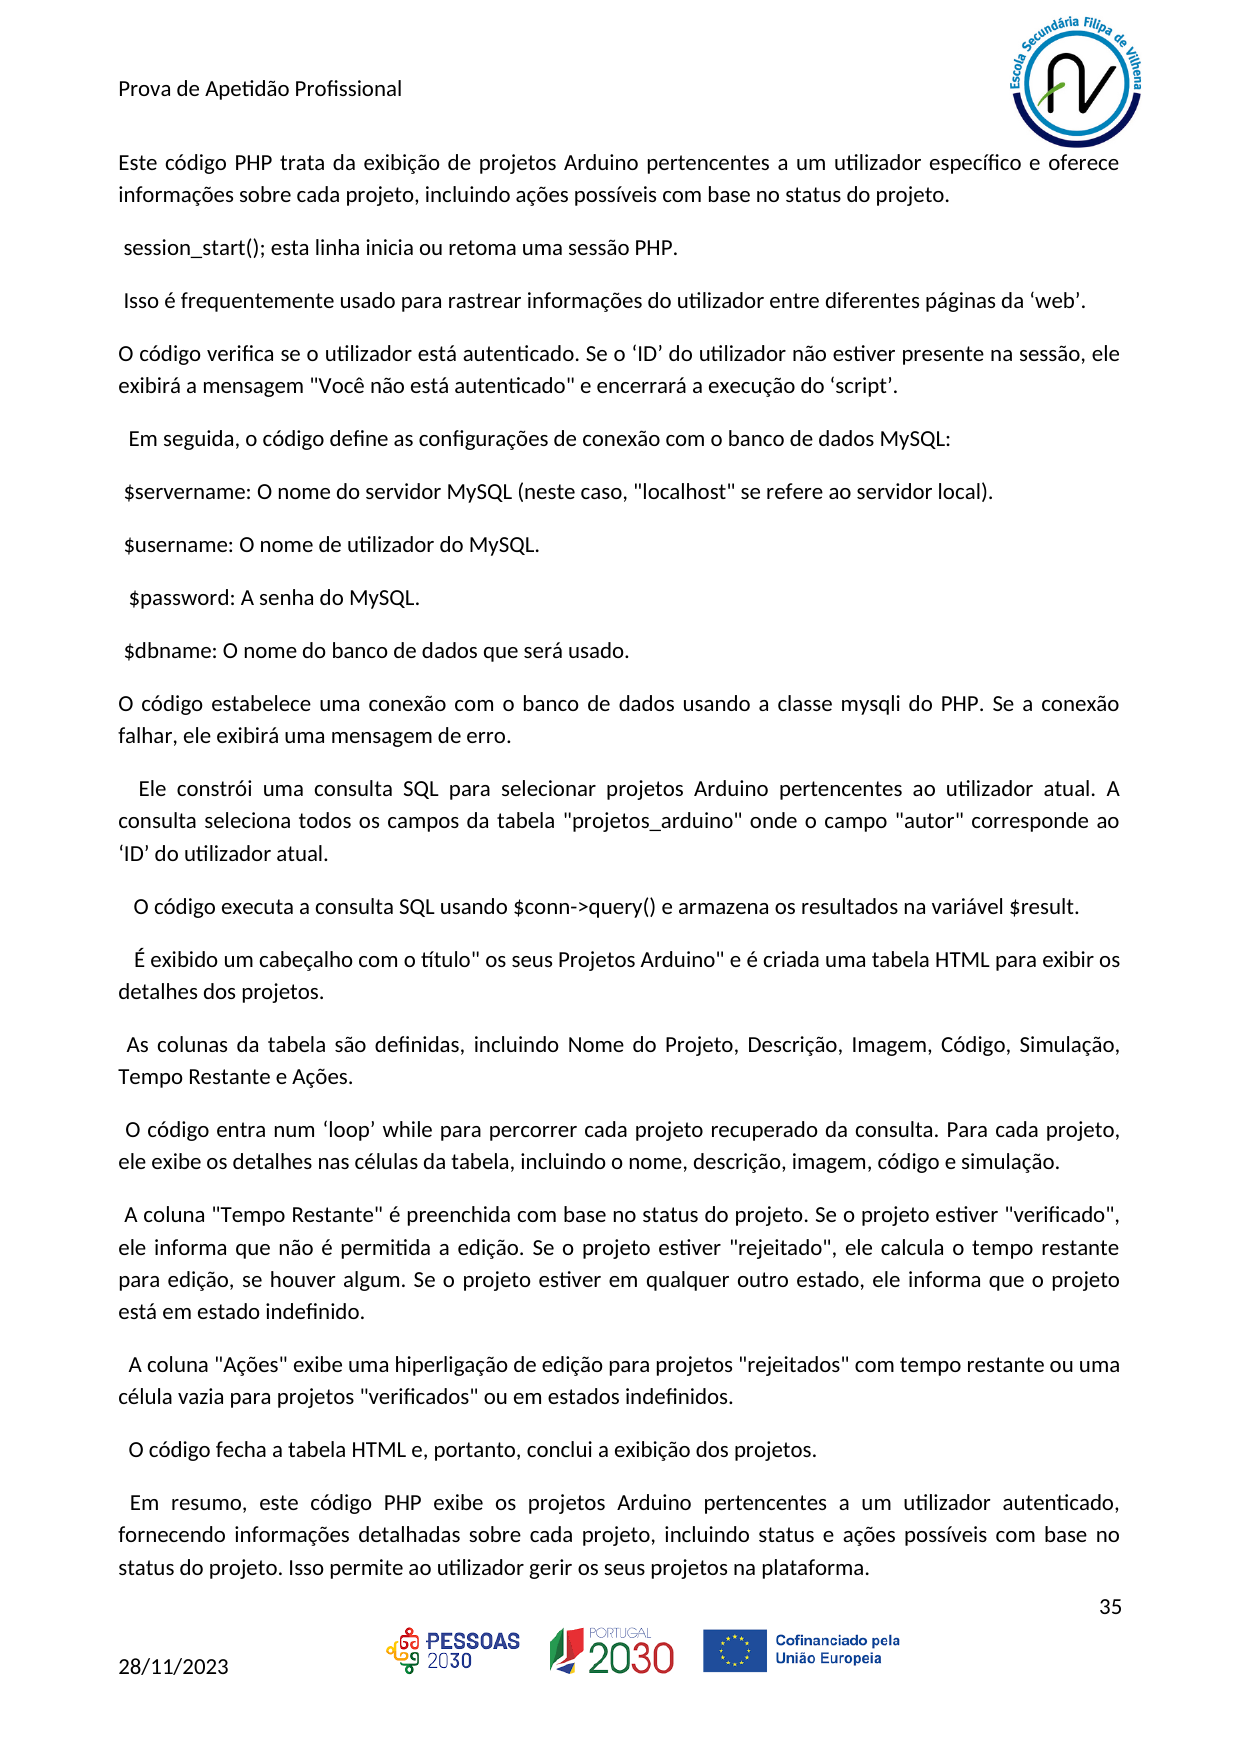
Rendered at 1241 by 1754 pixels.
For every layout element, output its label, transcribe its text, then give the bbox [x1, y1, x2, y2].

text $servername: O nome do servidor MySQL (neste caso, "localhost" se refere ao servidor local). [118, 477, 1122, 505]
text O código estabelece uma conexão com o banco de dados usando a classe mysqli do PHP. Se a conexão falhar, ele exibirá uma mensagem de erro. [118, 689, 1122, 749]
text Ele constrói uma consulta SQL para selecionar projetos Arduino pertencentes ao utilizador atual. A consulta seleciona todos os campos da tabela "projetos_arduino" onde o campo "autor" corresponde ao ‘ID’ do utilizador atual. [118, 774, 1122, 867]
text O código entra num ‘loop’ while para percorrer cada projeto recuperado da consulta. Para cada projeto, ele exibe os detalhes nas células da tabela, incluindo o nome, descrição, imagem, código e simulação. [118, 1115, 1122, 1176]
text Em resumo, este código PHP exibe os projetos Arduino pertencentes a um utilizador autenticado, fornecendo informações detalhadas sobre cada projeto, incluindo status e ações possíveis com base no status do projeto. Isso permite ao utilizador gerir os seus projetos na plataforma. [118, 1488, 1122, 1581]
text Isso é frequentemente usado para rastrear informações do utilizador entre diferentes páginas da ‘web’. [118, 286, 1122, 314]
text $dbname: O nome do banco de dados que será usado. [118, 636, 1122, 664]
text É exibido um cabeçalho com o título" os seus Projetos Arduino" e é criada uma tabela HTML para exibir os detalhes dos projetos. [118, 945, 1122, 1005]
text O código verifica se o utilizador está autenticado. Se o ‘ID’ do utilizador não estiver presente na sessão, ele exibirá a mensagem "Você não está autenticado" e encerrará a execução do ‘script’. [118, 339, 1122, 399]
text A coluna "Tempo Restante" é preenchida com base no status do projeto. Se o projeto estiver "verificado", ele informa que não é permitida a edição. Se o projeto estiver "rejeitado", ele calcula o tempo restante para edição, se houver algum. Se o projeto estiver em qualquer outro estado, ele informa que o projeto está em estado indefinido. [118, 1201, 1122, 1325]
picture [373, 1620, 914, 1675]
text Este código PHP trata da exibição de projetos Arduino pertencentes a um utilizador específico e oferece informações sobre cada projeto, incluindo ações possíveis com base no status do projeto. [118, 148, 1122, 208]
text A coluna "Ações" exibe uma hiperligação de edição para projetos "rejeitados" com tempo restante ou uma célula vazia para projetos "verificados" ou em estados indefinidos. [118, 1350, 1122, 1410]
text session_start(); esta linha inicia ou retoma uma sessão PHP. [118, 233, 1122, 261]
text $username: O nome de utilizador do MySQL. [118, 530, 1122, 558]
text O código executa a consulta SQL usando $conn->query() e armazena os resultados na variável $result. [118, 892, 1122, 920]
picture [1009, 15, 1142, 148]
text O código fecha a tabela HTML e, portanto, conclui a exibição dos projetos. [118, 1435, 1122, 1463]
text Em seguida, o código define as configurações de conexão com o banco de dados MySQL: [118, 424, 1122, 452]
text $password: A senha do MySQL. [118, 583, 1122, 611]
text As colunas da tabela são definidas, incluindo Nome do Projeto, Descrição, Imagem, Código, Simulação, Tempo Restante e Ações. [118, 1030, 1122, 1090]
